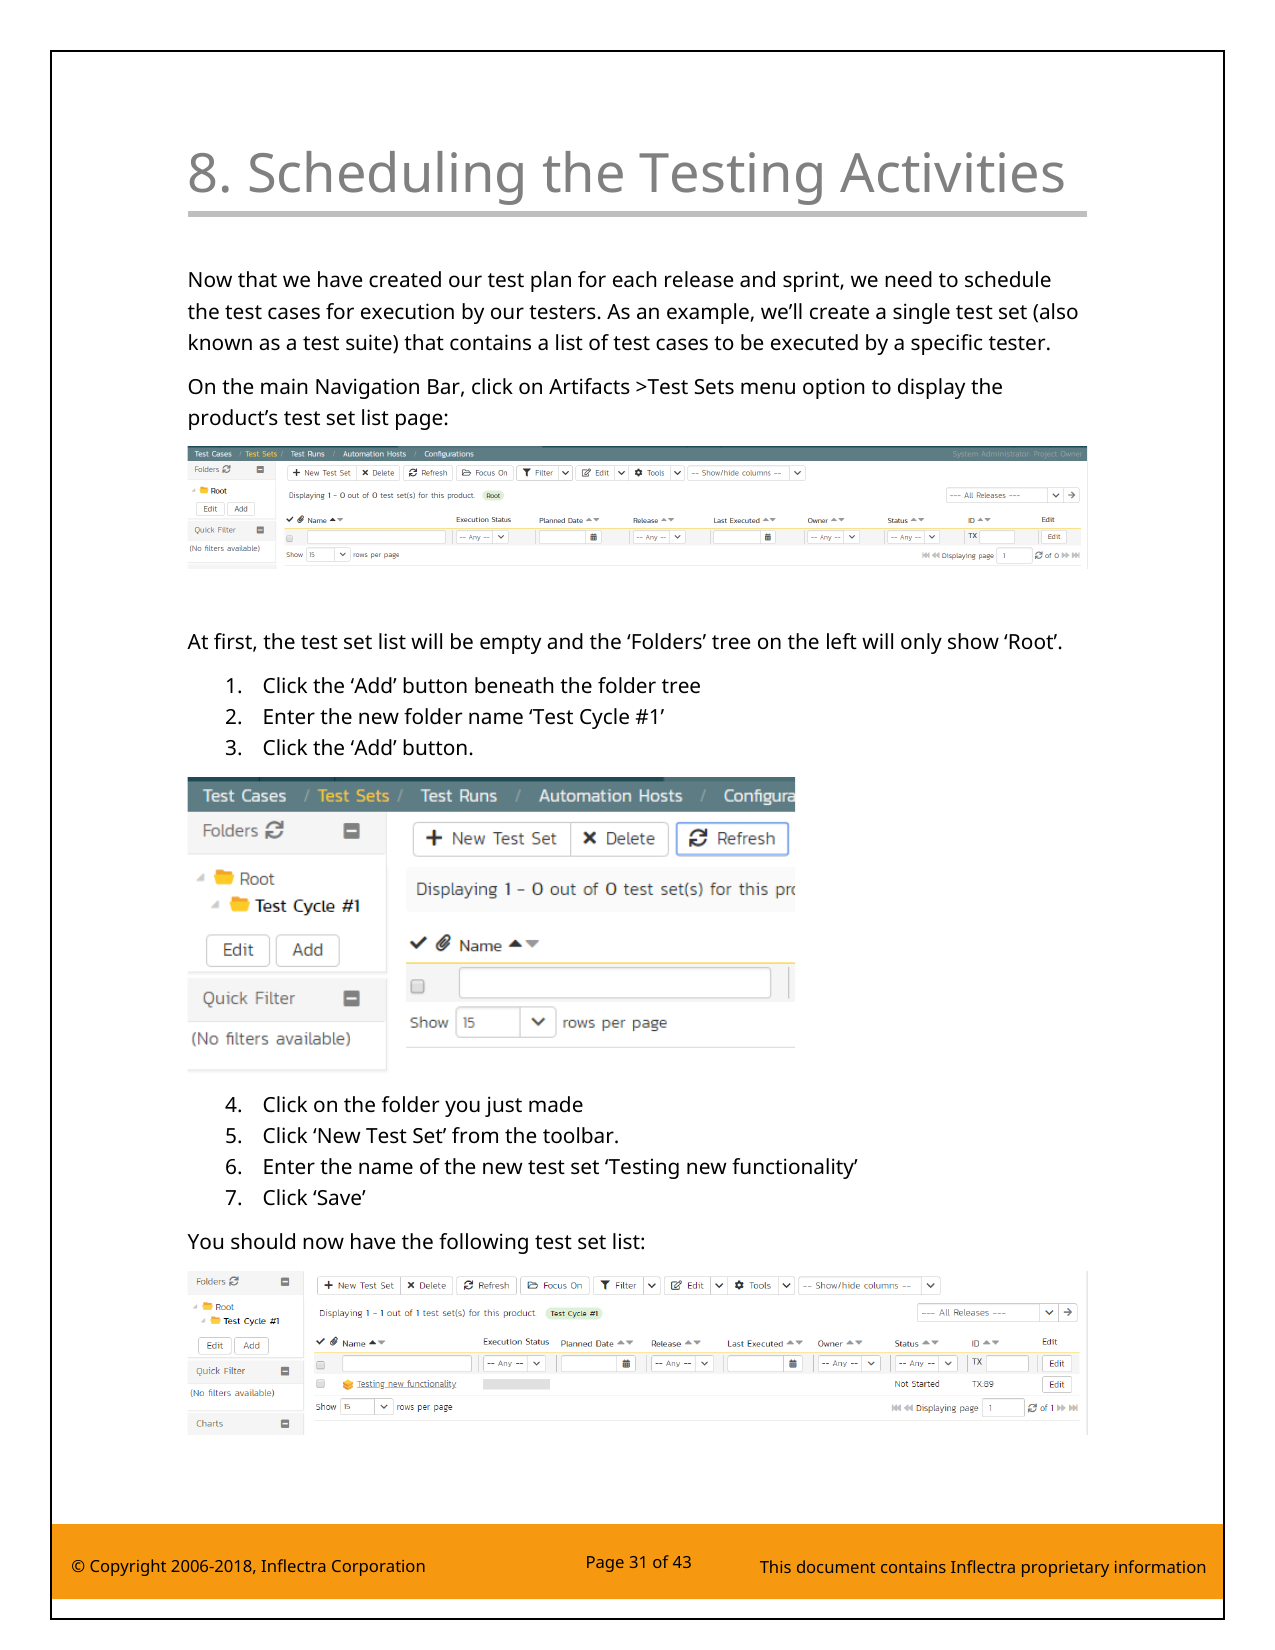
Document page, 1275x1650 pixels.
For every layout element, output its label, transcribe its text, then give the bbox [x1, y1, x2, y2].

text You should now have the following test set list: [187, 1227, 1087, 1256]
list Click ‘New Test Set’ from the toolbar. [225, 1121, 1087, 1149]
list Enter the new folder name ‘Test Cycle #1’ [225, 702, 1087, 731]
text On the main Navigation Bar, click on Artifacts >Test Sets menu option to display the product’s test set list page: [187, 372, 1087, 432]
picture [187, 446, 1088, 569]
list Click the ‘Add’ button beneath the folder tree [225, 671, 1087, 699]
text Now that we have created our test plan for each release and sprint, we need to schedule the test cases for execution by our testers. As an example, we’ll create a single test set (also known as a test suite) that contains a list of test cases to be executed by a specific tester. [187, 266, 1087, 357]
list Enter the name of the new test set ‘Testing new functionality’ [225, 1152, 1087, 1181]
list Click on the folder you just made [225, 1090, 1087, 1118]
list Click ‘Save’ [225, 1183, 1087, 1212]
picture [187, 1271, 1088, 1435]
list Click the ‘Add’ button. [225, 733, 1087, 762]
text At first, the test set list will be empty and the ‘Folders’ tree on the left will only show ‘Root’. [187, 627, 1087, 656]
subtitle 8. Scheduling the Testing Activities [187, 135, 1087, 217]
picture [187, 777, 796, 1075]
